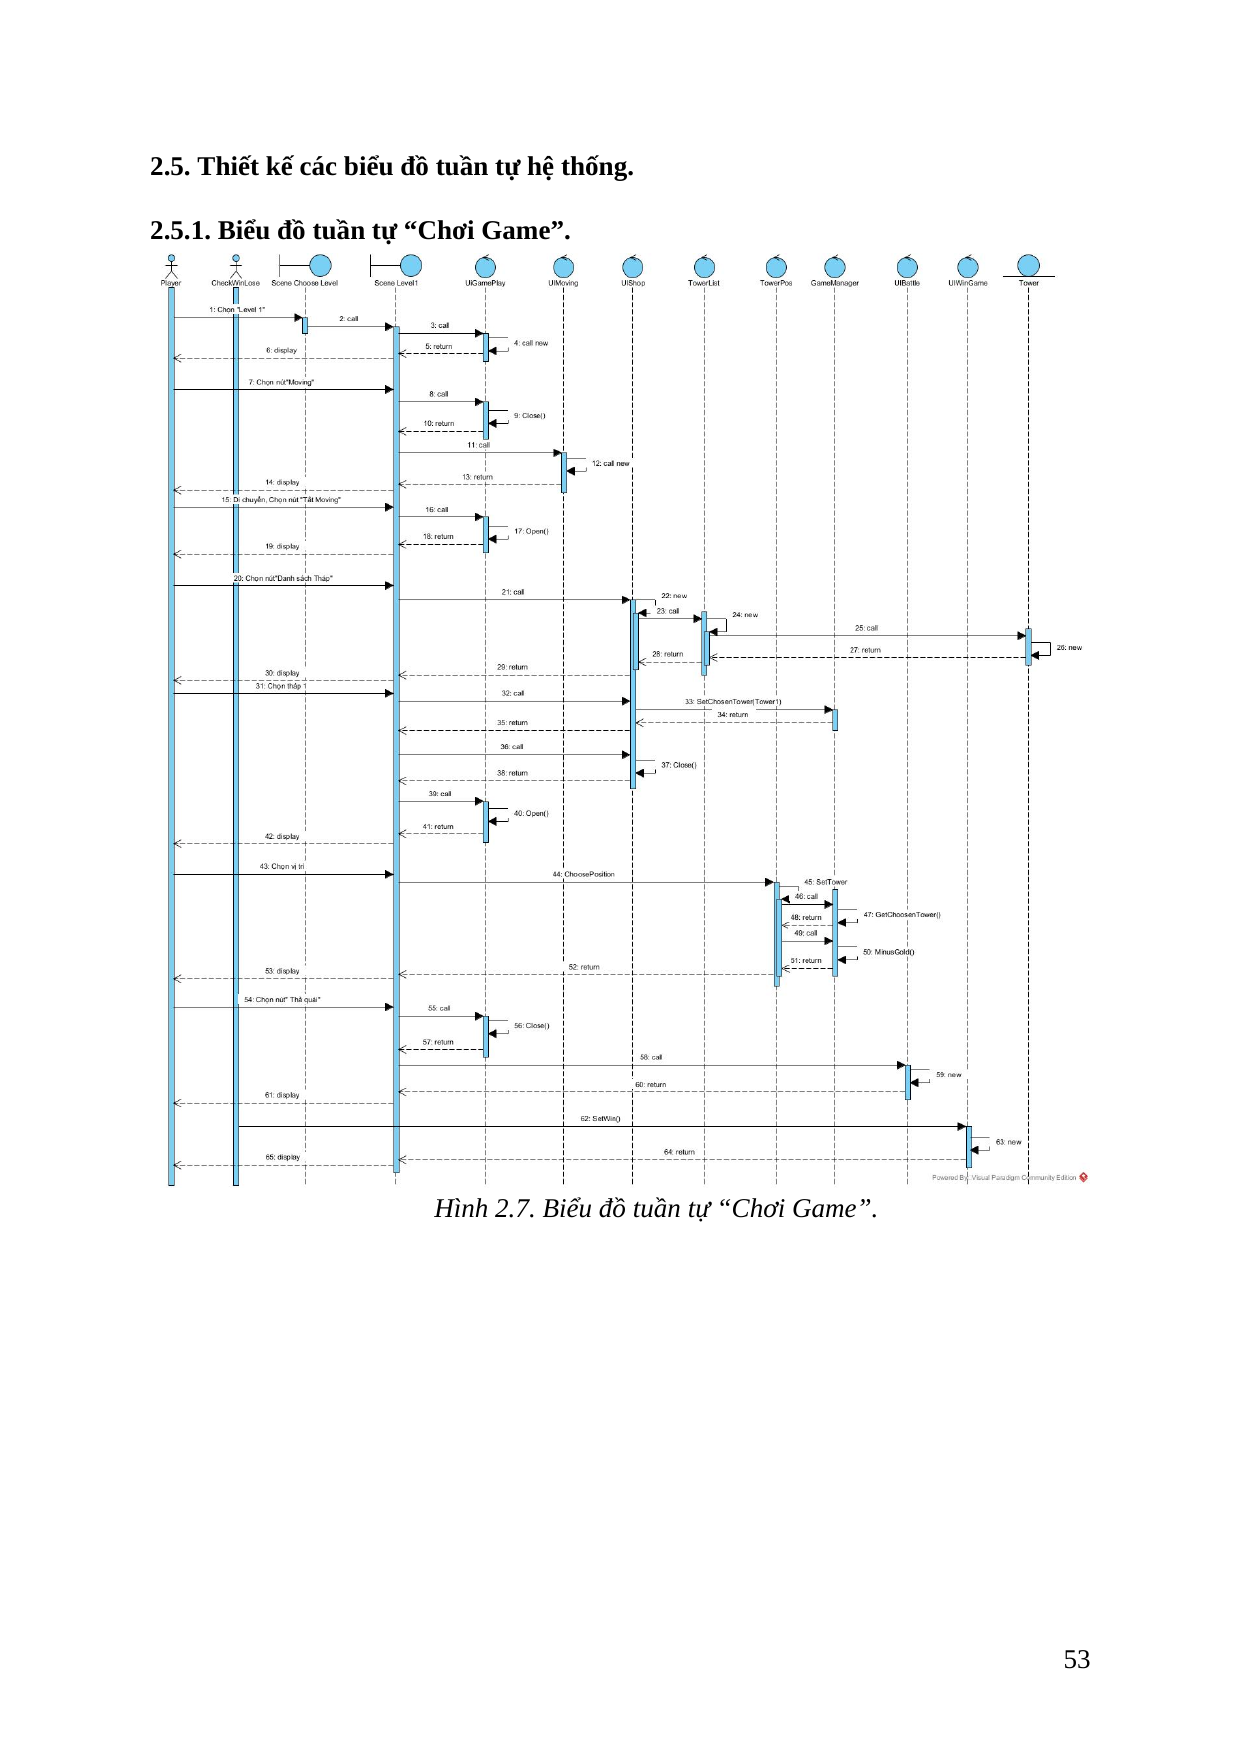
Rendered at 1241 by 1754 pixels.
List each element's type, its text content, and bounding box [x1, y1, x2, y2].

subtitle Hình 2.7. Biểu đồ tuần tự “Chơi Game”. [150, 1192, 1090, 1223]
picture [150, 253, 1091, 1188]
subtitle 2.5. Thiết kế các biểu đồ tuần tự hệ thống. [150, 150, 1090, 181]
subtitle 2.5.1. Biểu đồ tuần tự “Chơi Game”. [150, 214, 1090, 246]
